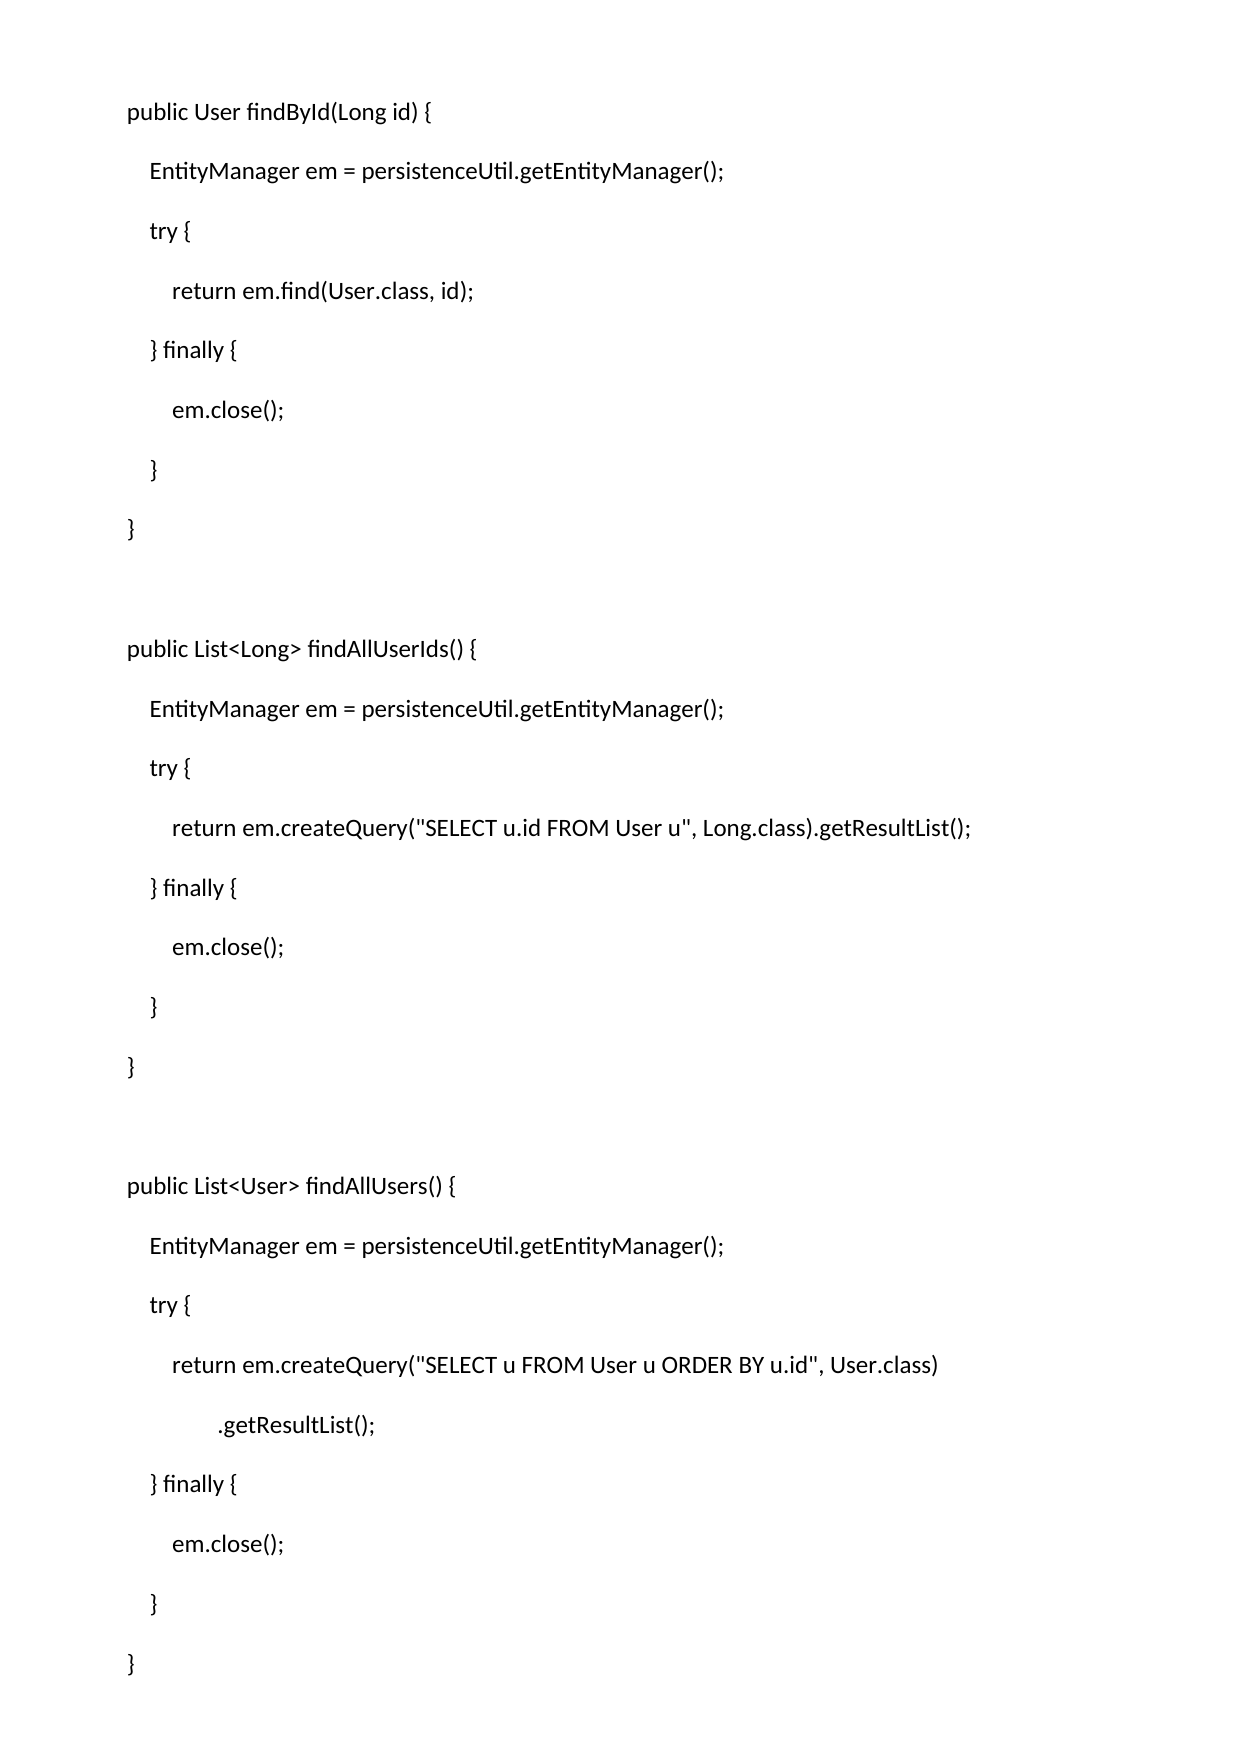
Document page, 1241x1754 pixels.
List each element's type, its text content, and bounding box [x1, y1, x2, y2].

text } finally { [104, 1469, 1119, 1499]
text } [104, 991, 1119, 1022]
text .getResultList(); [104, 1409, 1119, 1439]
text public List<User> findAllUsers() { [104, 1170, 1119, 1201]
text return em.createQuery("SELECT u.id FROM User u", Long.class).getResultList(); [104, 812, 1119, 843]
text public List<Long> findAllUserIds() { [104, 633, 1119, 663]
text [104, 1230, 1119, 1260]
text } [104, 1051, 1119, 1081]
text em.close(); [104, 1528, 1119, 1559]
text em.close(); [104, 394, 1119, 425]
text public User findById(Long id) { [104, 96, 1119, 126]
text try { [104, 1289, 1119, 1320]
text } finally { [104, 334, 1119, 365]
text return em.createQuery("SELECT u FROM User u ORDER BY u.id", User.class) [104, 1349, 1119, 1380]
text em.close(); [104, 931, 1119, 962]
text } [104, 454, 1119, 484]
text EntityManager em = persistenceUtil.getEntityManager(); [104, 693, 1119, 723]
text } finally { [104, 872, 1119, 902]
text EntityManager em = persistenceUtil.getEntityManager(); [104, 156, 1119, 186]
text try { [104, 215, 1119, 246]
text try { [104, 752, 1119, 783]
text } [104, 1648, 1119, 1678]
text } [104, 514, 1119, 544]
text } [104, 1588, 1119, 1618]
text return em.find(User.class, id); [104, 275, 1119, 305]
